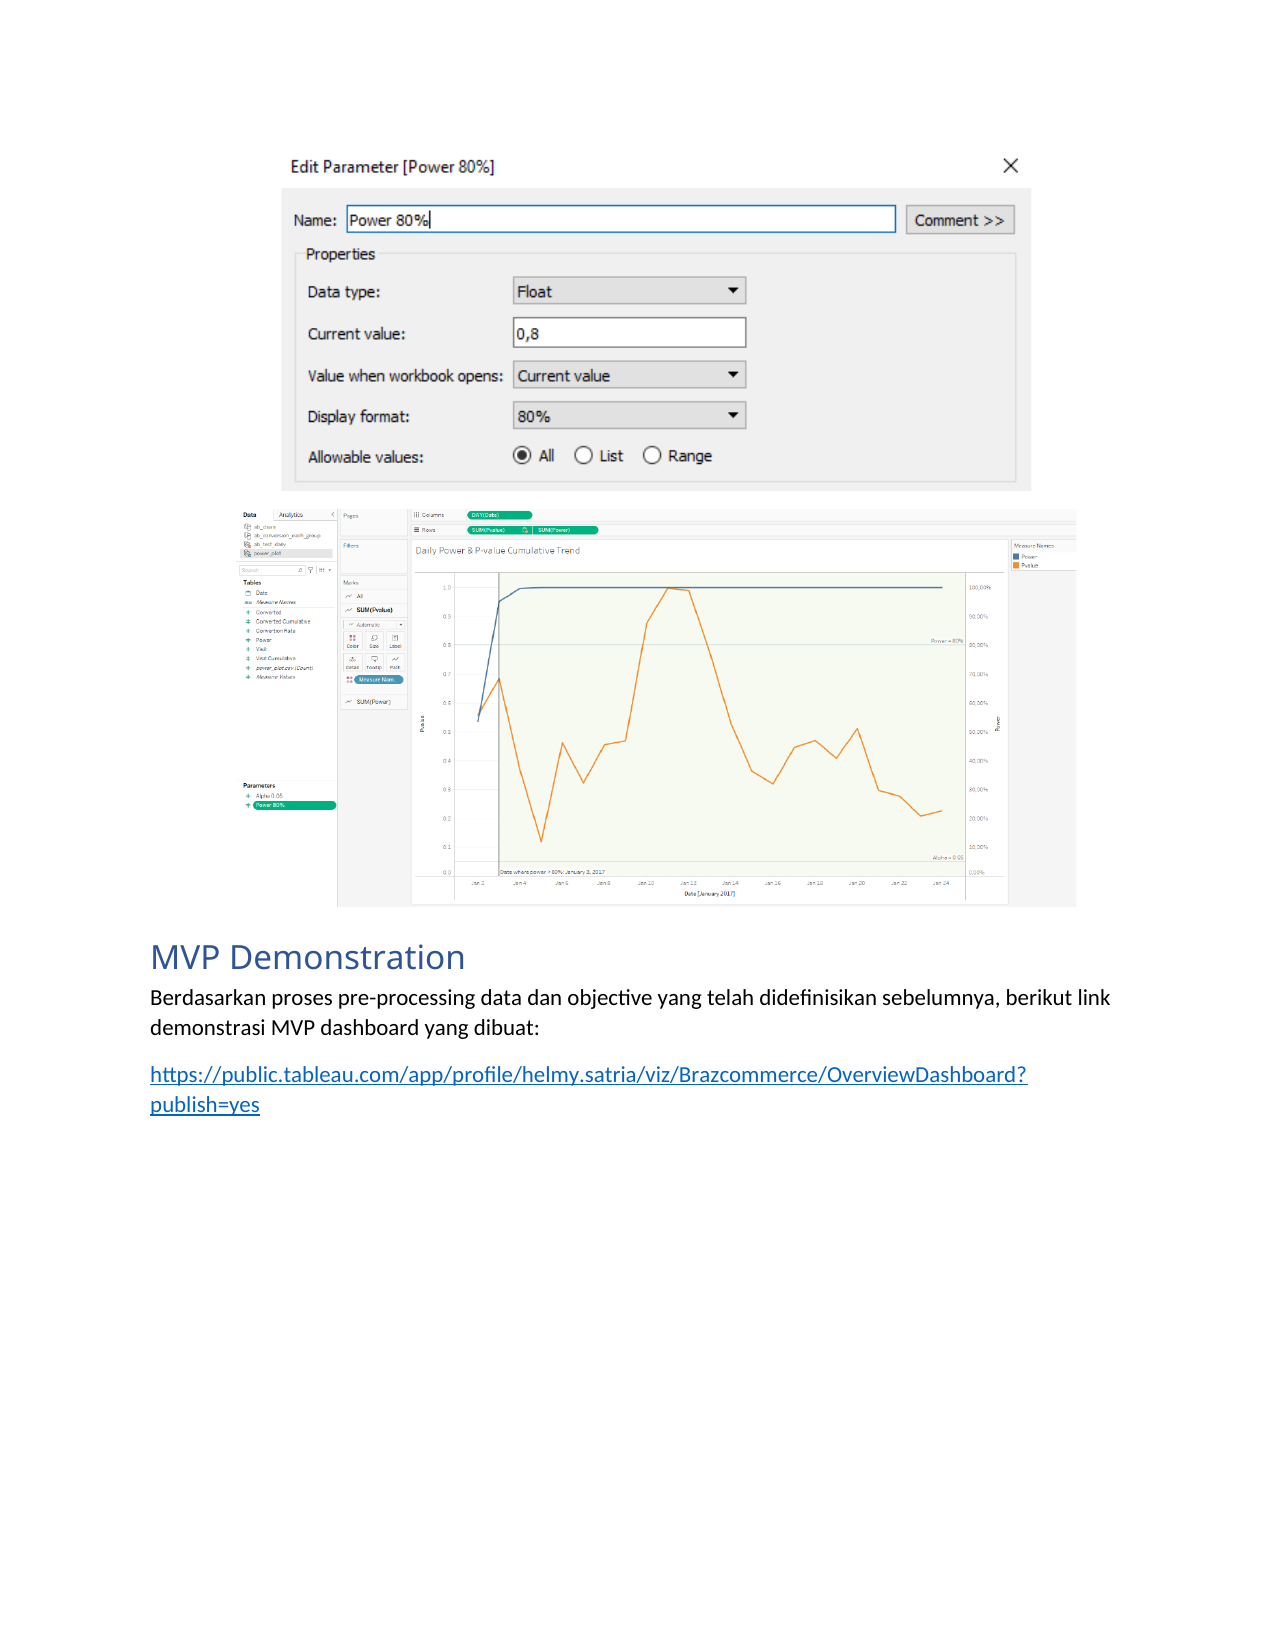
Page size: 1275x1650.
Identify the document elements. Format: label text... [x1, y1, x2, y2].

subtitle MVP Demonstration [150, 934, 1125, 979]
picture [281, 150, 1032, 491]
picture [236, 509, 1077, 907]
text Berdasarkan proses pre-processing data dan objective yang telah didefinisikan sebelumnya, berikut link demonstrasi MVP dashboard yang dibuat: [150, 983, 1125, 1041]
text https://public.tableau.com/app/profile/helmy.satria/viz/Brazcommerce/OverviewDashboard?publish=yes [150, 1060, 1125, 1118]
